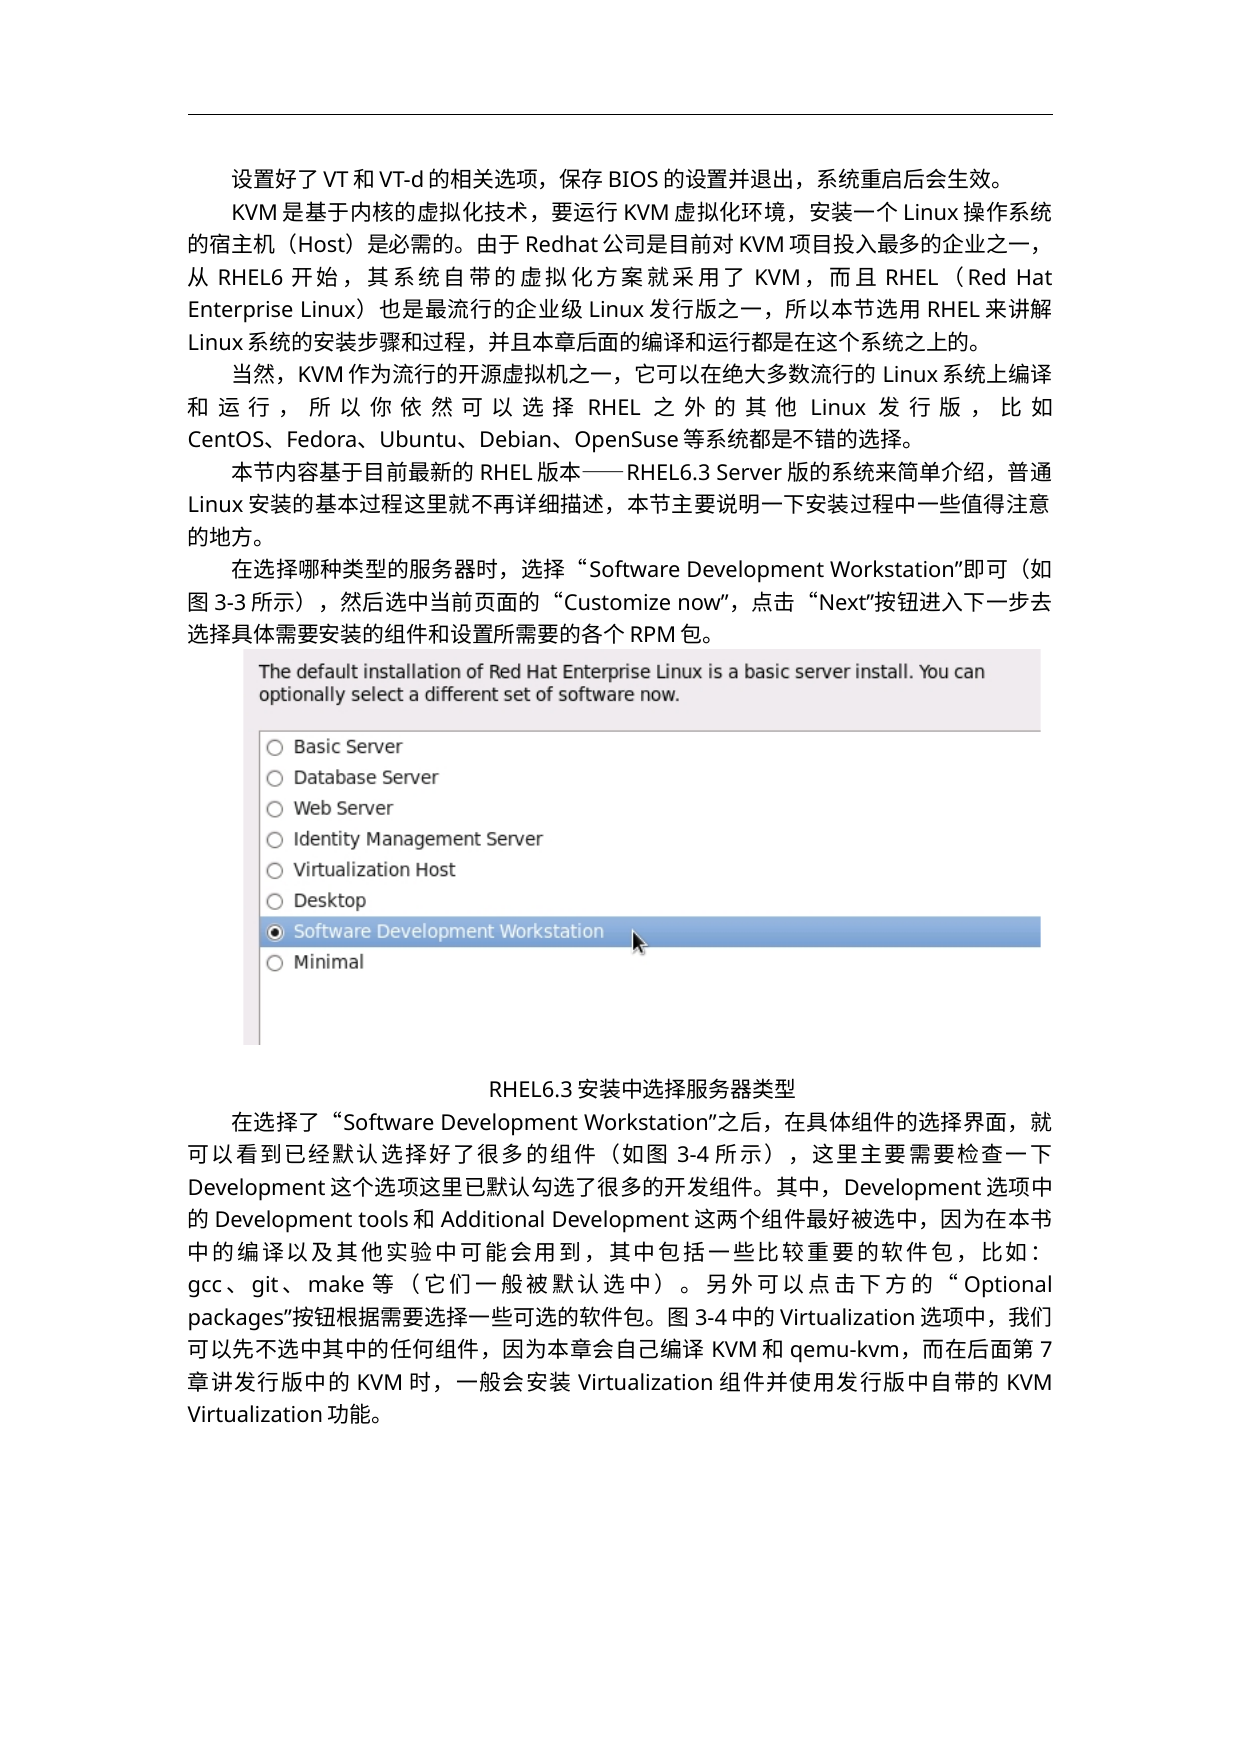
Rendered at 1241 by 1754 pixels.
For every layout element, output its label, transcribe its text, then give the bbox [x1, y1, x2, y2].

text KVM是基于内核的虚拟化技术，要运行KVM虚拟化环境，安装一个Linux操作系统的宿主机（Host）是必需的。由于Redhat公司是目前对KVM项目投入最多的企业之一，从RHEL6开始，其系统自带的虚拟化方案就采用了KVM，而且RHEL（Red Hat Enterprise Linux）也是最流行的企业级Linux发行版之一，所以本节选用RHEL来讲解Linux系统的安装步骤和过程，并且本章后面的编译和运行都是在这个系统之上的。 [187, 194, 1053, 357]
picture [243, 649, 1041, 1045]
text 在选择了“Software Development Workstation”之后，在具体组件的选择界面，就可以看到已经默认选择好了很多的组件（如图3-4所示），这里主要需要检查一下Development这个选项这里已默认勾选了很多的开发组件。其中，Development选项中的Development tools和Additional Development这两个组件最好被选中，因为在本书中的编译以及其他实验中可能会用到，其中包括一些比较重要的软件包，比如：gcc、git、make等（它们一般被默认选中）。另外可以点击下方的“Optional packages”按钮根据需要选择一些可选的软件包。图3-4中的Virtualization选项中，我们可以先不选中其中的任何组件，因为本章会自己编译KVM和qemu-kvm，而在后面第7章讲发行版中的KVM时，一般会安装Virtualization组件并使用发行版中自带的KVM Virtualization功能。 [187, 1104, 1053, 1429]
text 在选择哪种类型的服务器时，选择“Software Development Workstation”即可（如图3-3所示），然后选中当前页面的“Customize now”，点击“Next”按钮进入下一步去选择具体需要安装的组件和设置所需要的各个RPM包。 [187, 552, 1053, 649]
text 本节内容基于目前最新的RHEL版本——RHEL6.3 Server版的系统来简单介绍，普通Linux安装的基本过程这里就不再详细描述，本节主要说明一下安装过程中一些值得注意的地方。 [187, 454, 1053, 552]
text RHEL6.3安装中选择服务器类型 [187, 1072, 1053, 1104]
text 当然，KVM作为流行的开源虚拟机之一，它可以在绝大多数流行的Linux系统上编译和运行，所以你依然可以选择RHEL之外的其他Linux发行版，比如CentOS、Fedora、Ubuntu、Debian、OpenSuse等系统都是不错的选择。 [187, 357, 1053, 454]
text 设置好了VT和VT-d的相关选项，保存BIOS的设置并退出，系统重启后会生效。 [187, 162, 1053, 194]
